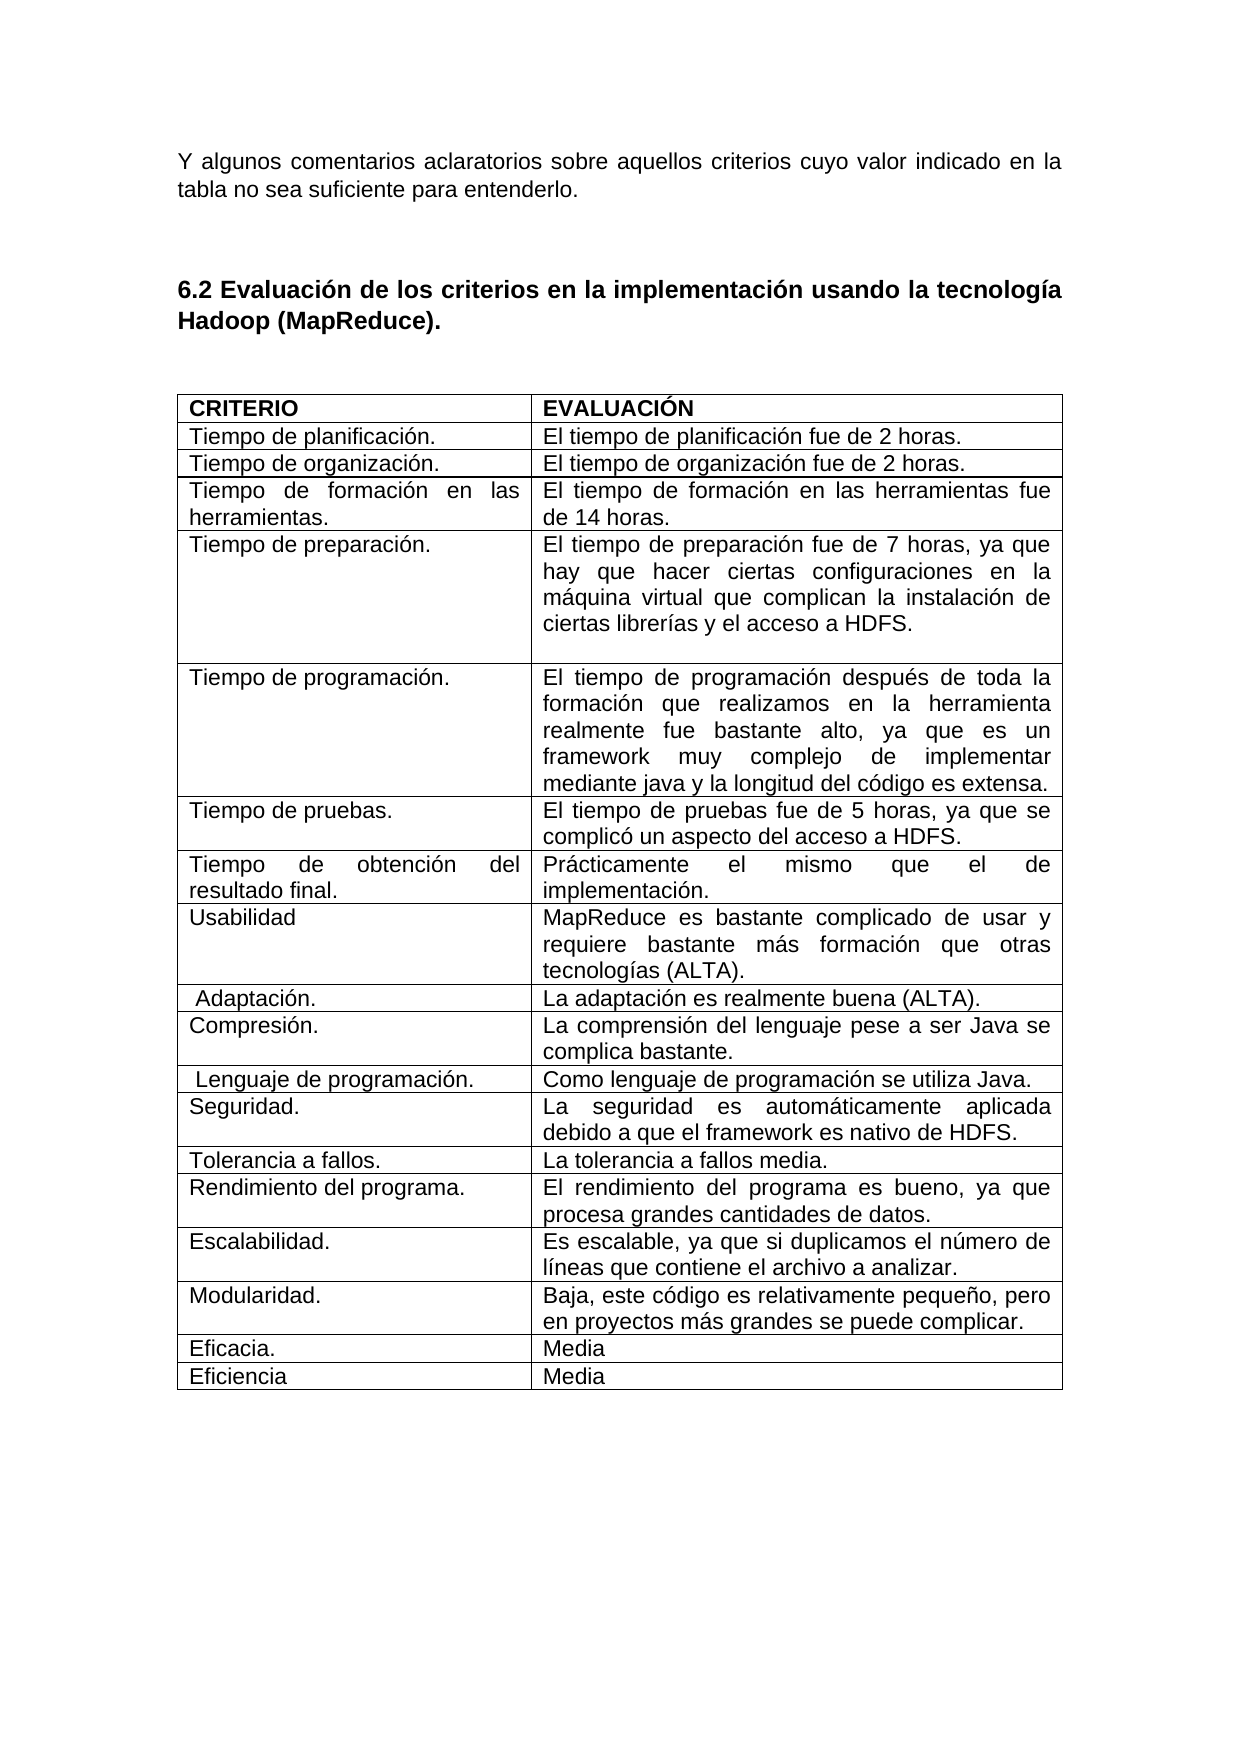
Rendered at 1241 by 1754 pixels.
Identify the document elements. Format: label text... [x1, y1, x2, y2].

table_cell Compresión. [178, 1012, 531, 1064]
table_cell El tiempo de programación después de toda la formación que realizamos en la herramienta realmente fue bastante alto, ya que es un framework muy complejo de implementar mediante java y la longitud del código es extensa. [532, 664, 1062, 796]
table_cell El tiempo de planificación fue de 2 horas. [532, 423, 1062, 449]
table_cell Seguridad. [178, 1093, 531, 1146]
table_cell Media [532, 1335, 1062, 1362]
table_cell Tiempo de planificación. [178, 423, 531, 449]
table_cell Baja, este código es relativamente pequeño, pero en proyectos más grandes se puede complicar. [532, 1282, 1062, 1334]
table_cell El tiempo de pruebas fue de 5 horas, ya que se complicó un aspecto del acceso a HDFS. [532, 797, 1062, 849]
table_cell Eficacia. [178, 1335, 531, 1362]
table_cell Como lenguaje de programación se utiliza Java. [532, 1066, 1062, 1092]
table_cell MapReduce es bastante complicado de usar y requiere bastante más formación que otras tecnologías (ALTA). [532, 904, 1062, 983]
table_cell La tolerancia a fallos media. [532, 1147, 1062, 1173]
table_cell Lenguaje de programación. [178, 1066, 531, 1092]
table_cell Tiempo de obtención del resultado final. [178, 851, 531, 903]
table_cell Tiempo de formación en las herramientas. [178, 478, 531, 530]
table_cell Prácticamente el mismo que el de implementación. [532, 851, 1062, 903]
table_header EVALUACIÓN [532, 395, 1062, 422]
table_cell El rendimiento del programa es bueno, ya que procesa grandes cantidades de datos. [532, 1174, 1062, 1227]
subtitle 6.2 Evaluación de los criterios en la implementación usando la tecnología Hadoop (MapReduce). [177, 274, 1063, 334]
table_cell Rendimiento del programa. [178, 1174, 531, 1227]
table_cell Usabilidad [178, 904, 531, 983]
table_cell Media [532, 1363, 1062, 1389]
table_cell La adaptación es realmente buena (ALTA). [532, 985, 1062, 1011]
table_cell Es escalable, ya que si duplicamos el número de líneas que contiene el archivo a analizar. [532, 1228, 1062, 1281]
table_cell Tiempo de programación. [178, 664, 531, 796]
table_cell Eficiencia [178, 1363, 531, 1389]
table_cell La seguridad es automáticamente aplicada debido a que el framework es nativo de HDFS. [532, 1093, 1062, 1146]
table_cell El tiempo de organización fue de 2 horas. [532, 450, 1062, 476]
table_cell La comprensión del lenguaje pese a ser Java se complica bastante. [532, 1012, 1062, 1064]
table_cell El tiempo de formación en las herramientas fue de 14 horas. [532, 478, 1062, 530]
table_cell Tiempo de preparación. [178, 531, 531, 663]
table_cell Tiempo de pruebas. [178, 797, 531, 849]
table_cell Escalabilidad. [178, 1228, 531, 1281]
text Y algunos comentarios aclaratorios sobre aquellos criterios cuyo valor indicado en la tabla no sea suficiente para entenderlo. [177, 148, 1063, 202]
table_cell Adaptación. [178, 985, 531, 1011]
table_header CRITERIO [178, 395, 531, 422]
table_cell Tolerancia a fallos. [178, 1147, 531, 1173]
table_cell El tiempo de preparación fue de 7 horas, ya que hay que hacer ciertas configuraciones en la máquina virtual que complican la instalación de ciertas librerías y el acceso a HDFS. [532, 531, 1062, 663]
table_cell Modularidad. [178, 1282, 531, 1334]
table_cell Tiempo de organización. [178, 450, 531, 476]
